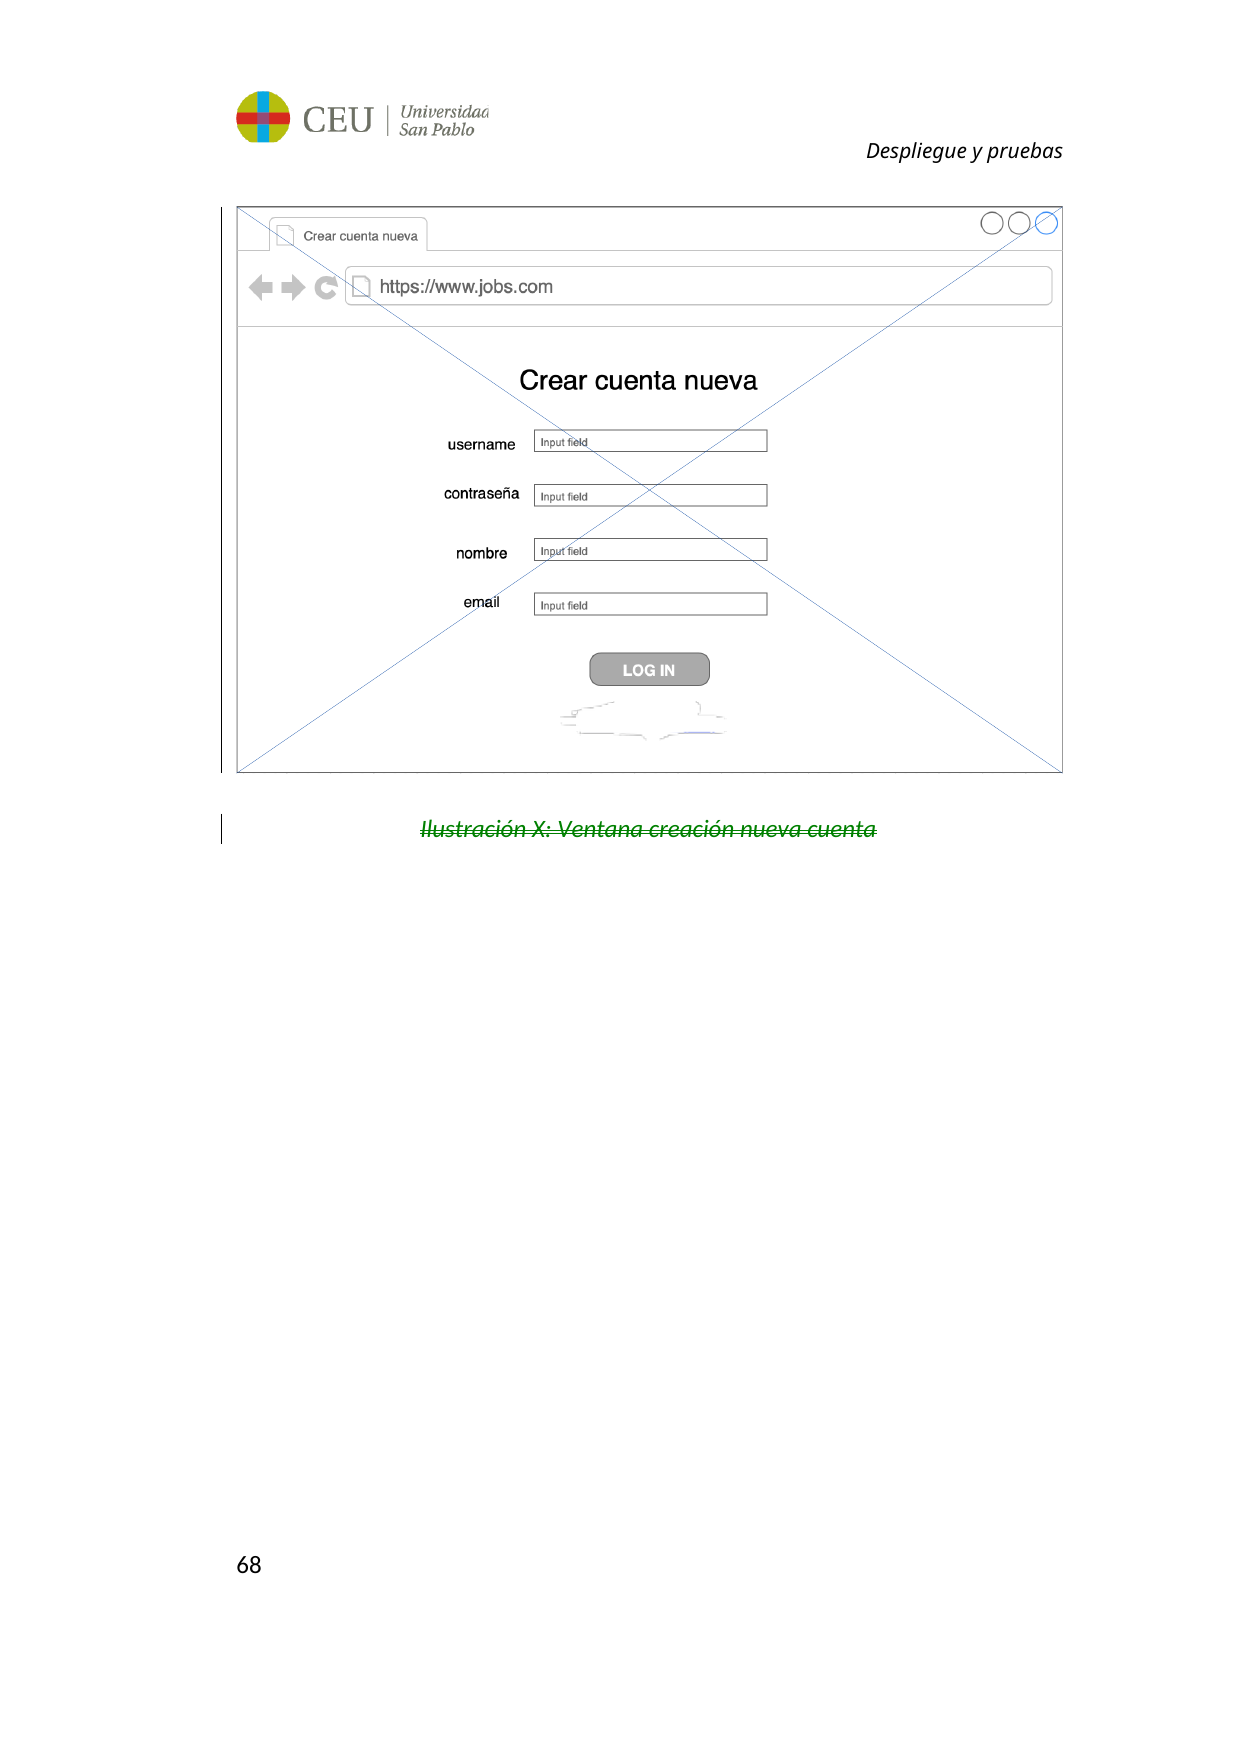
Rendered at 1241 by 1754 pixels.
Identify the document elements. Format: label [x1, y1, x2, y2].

picture [236, 208, 648, 772]
picture [235, 89, 489, 143]
picture [238, 491, 1061, 774]
picture [238, 206, 1062, 489]
picture [652, 208, 1063, 772]
